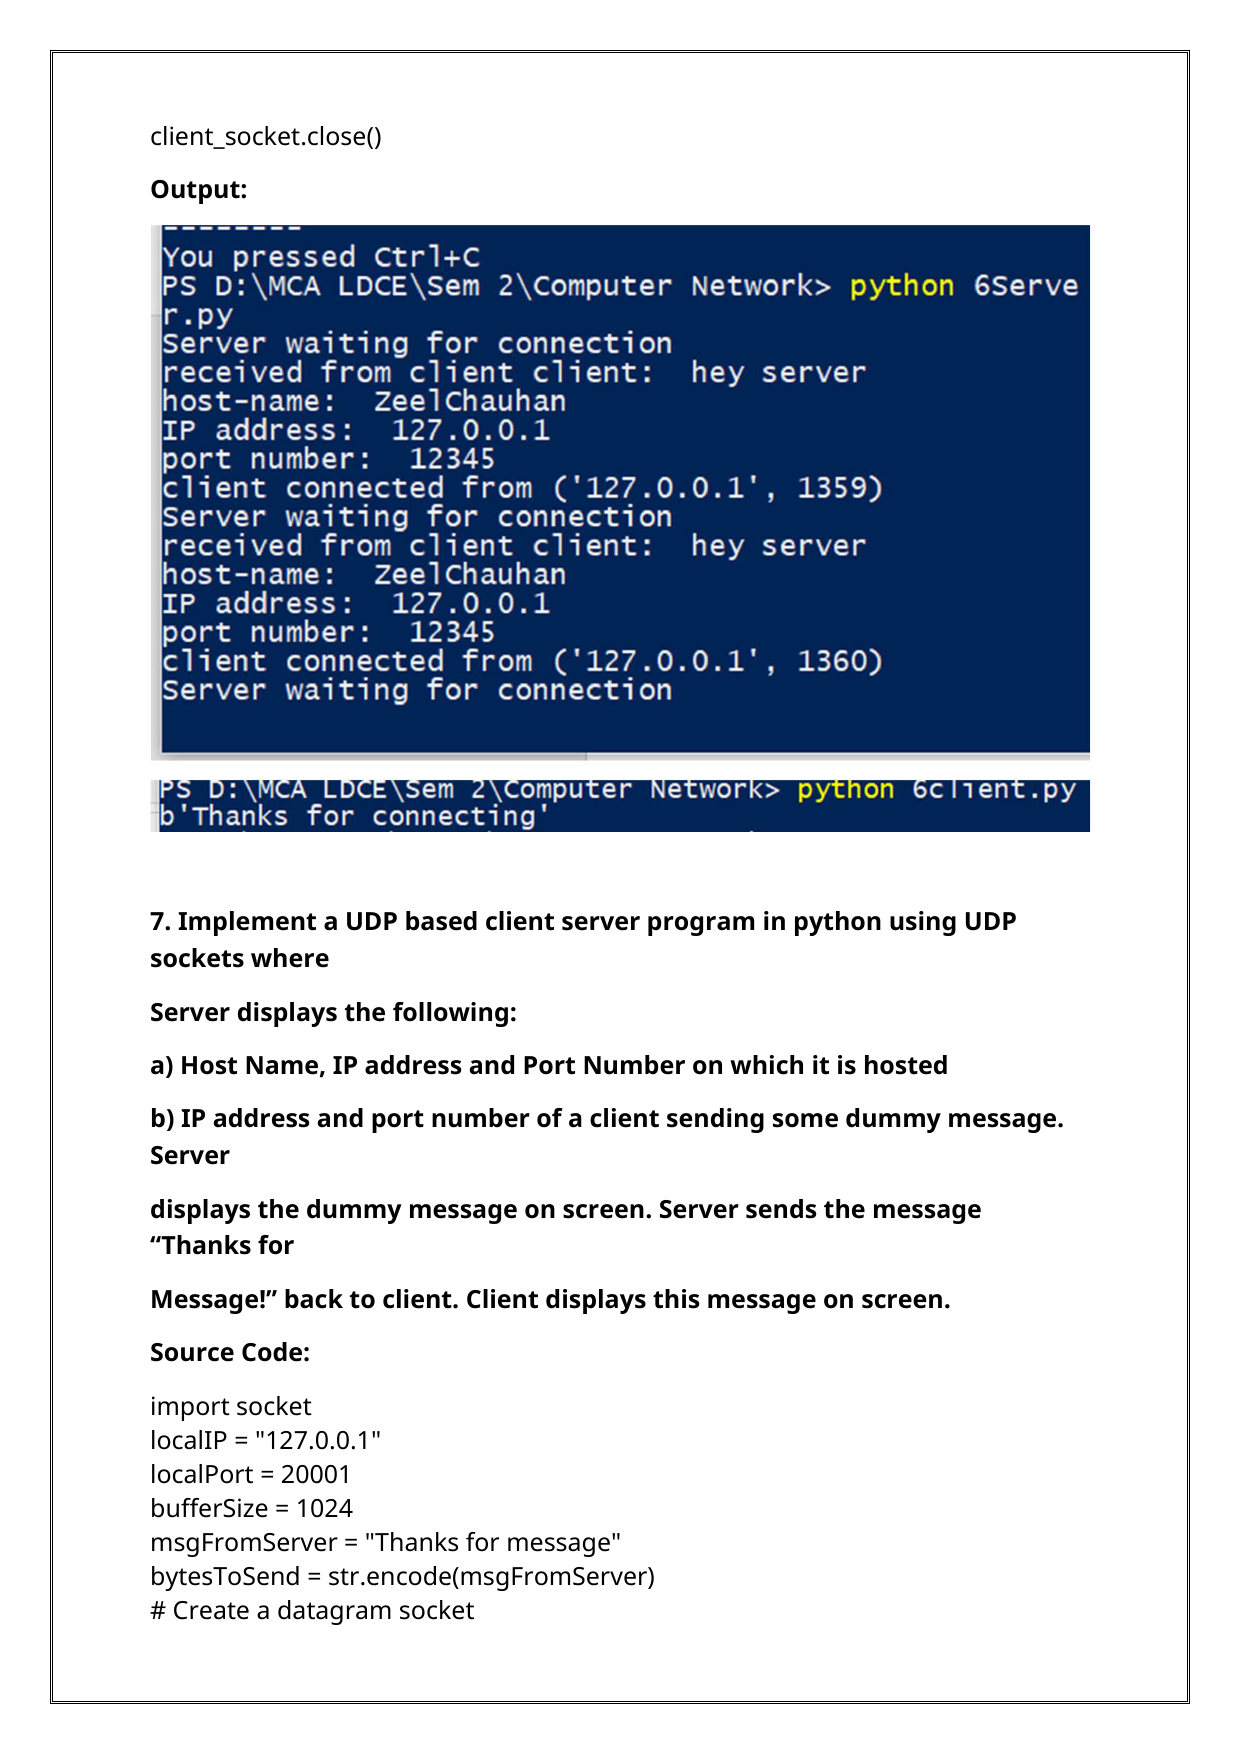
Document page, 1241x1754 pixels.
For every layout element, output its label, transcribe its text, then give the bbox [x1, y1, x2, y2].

text Message!” back to client. Client displays this message on screen. [150, 1281, 1090, 1316]
text import socket [150, 1388, 1090, 1422]
text a) Host Name, IP address and Port Number on which it is hosted [150, 1048, 1090, 1082]
text msgFromServer = "Thanks for message" [150, 1524, 1090, 1559]
text b) IP address and port number of a client sending some dummy message. Server [150, 1101, 1090, 1172]
text bytesToSend = str.encode(msgFromServer) [150, 1559, 1090, 1593]
text 7. Implement a UDP based client server program in python using UDP sockets where [150, 904, 1090, 975]
text localIP = "127.0.0.1" [150, 1422, 1090, 1456]
text Output: [150, 172, 1090, 206]
text displays the dummy message on screen. Server sends the message “Thanks for [150, 1191, 1090, 1262]
text bufferSize = 1024 [150, 1491, 1090, 1524]
text # Create a datagram socket [150, 1593, 1090, 1627]
text Source Code: [150, 1335, 1090, 1369]
text localPort = 20001 [150, 1456, 1090, 1491]
text Server displays the following: [150, 994, 1090, 1028]
text client_socket.close() [150, 118, 1090, 152]
